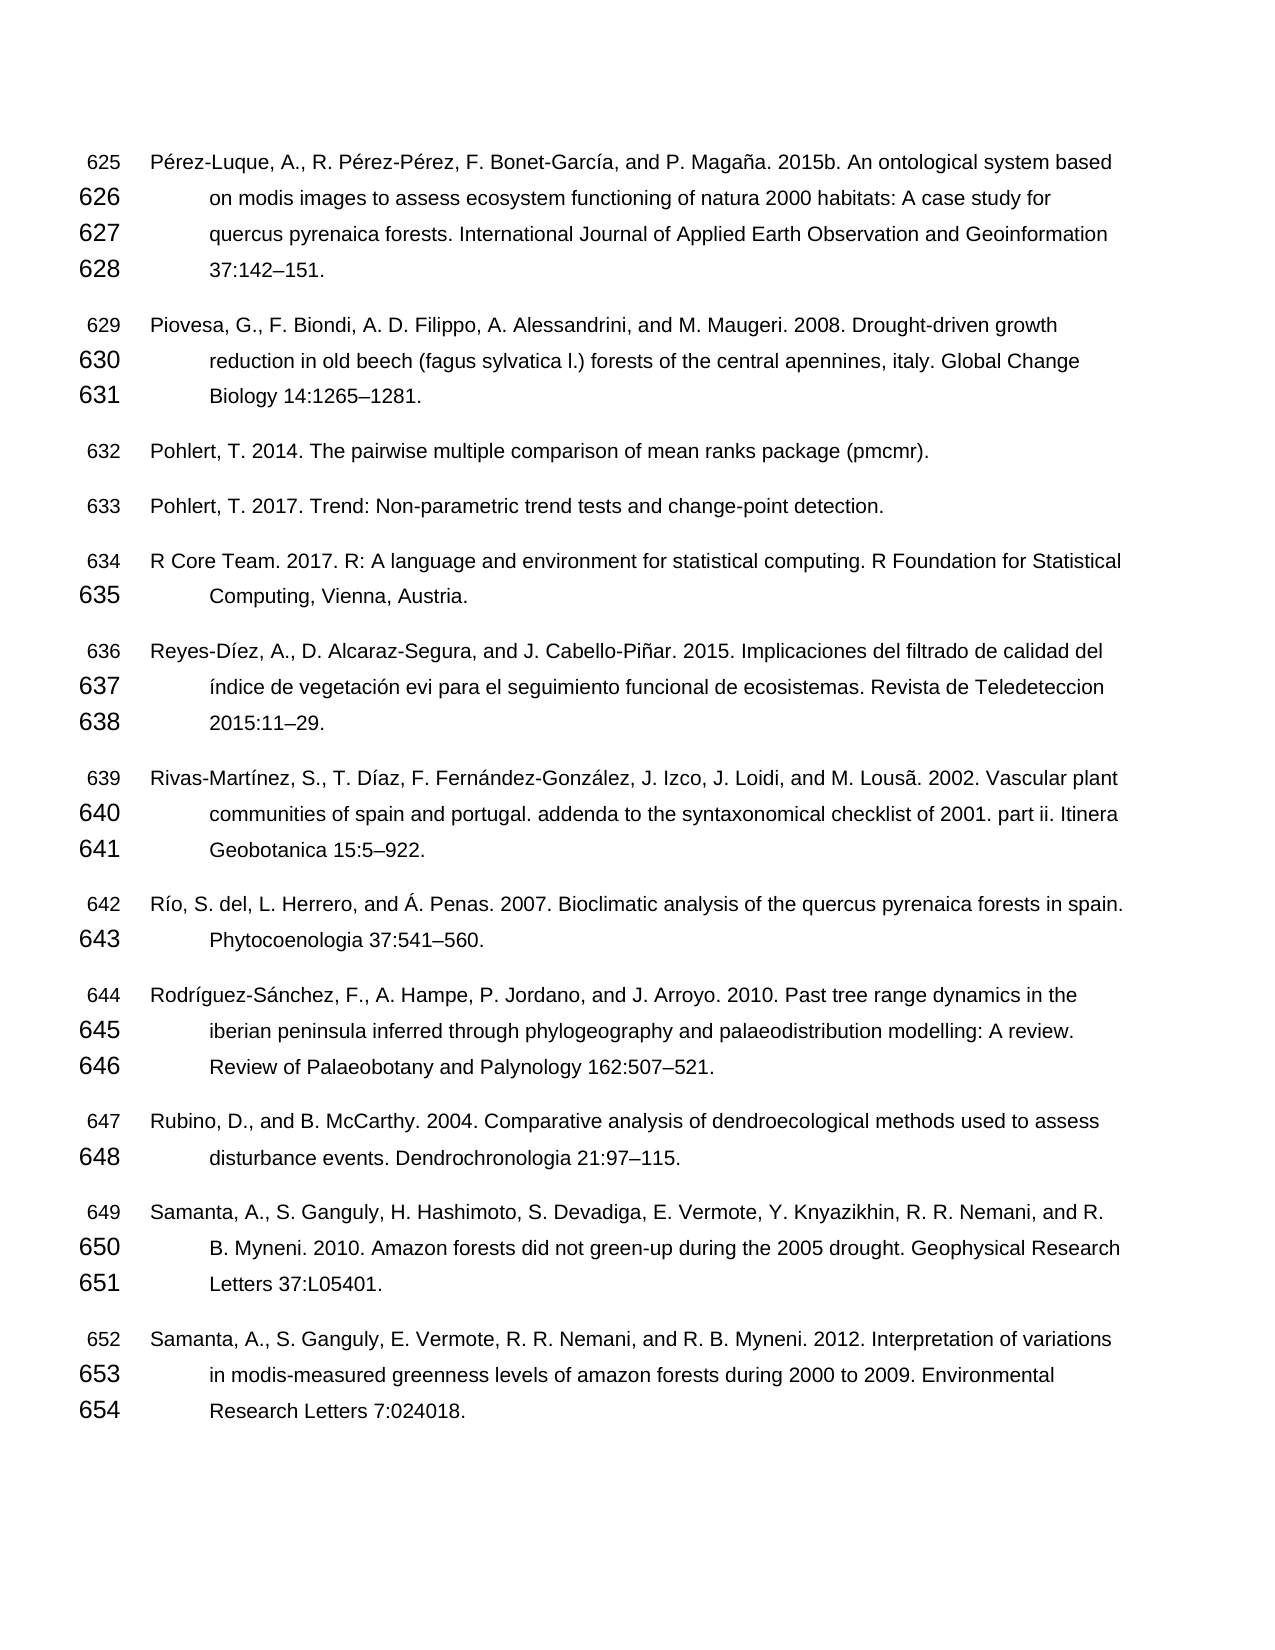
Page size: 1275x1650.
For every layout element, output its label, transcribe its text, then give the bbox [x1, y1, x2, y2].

text Río, S. del, L. Herrero, and Á. Penas. 2007. Bioclimatic analysis of the quercus pyrenaica forests in spain. Phytocoenologia 37:541–560. [150, 892, 1125, 952]
text Pérez-Luque, A., R. Pérez-Pérez, F. Bonet-García, and P. Magaña. 2015b. An ontological system based on modis images to assess ecosystem functioning of natura 2000 habitats: A case study for quercus pyrenaica forests. International Journal of Applied Earth Observation and Geoinformation 37:142–151. [150, 150, 1125, 282]
text Rivas-Martínez, S., T. Díaz, F. Fernández-González, J. Izco, J. Loidi, and M. Lousã. 2002. Vascular plant communities of spain and portugal. addenda to the syntaxonomical checklist of 2001. part ii. Itinera Geobotanica 15:5–922. [150, 766, 1125, 861]
text Pohlert, T. 2017. Trend: Non-parametric trend tests and change-point detection. [150, 494, 1125, 518]
text Rubino, D., and B. McCarthy. 2004. Comparative analysis of dendroecological methods used to assess disturbance events. Dendrochronologia 21:97–115. [150, 1109, 1125, 1169]
text Piovesa, G., F. Biondi, A. D. Filippo, A. Alessandrini, and M. Maugeri. 2008. Drought-driven growth reduction in old beech (fagus sylvatica l.) forests of the central apennines, italy. Global Change Biology 14:1265–1281. [150, 312, 1125, 408]
text R Core Team. 2017. R: A language and environment for statistical computing. R Foundation for Statistical Computing, Vienna, Austria. [150, 548, 1125, 608]
text Pohlert, T. 2014. The pairwise multiple comparison of mean ranks package (pmcmr). [150, 439, 1125, 463]
text Samanta, A., S. Ganguly, E. Vermote, R. R. Nemani, and R. B. Myneni. 2012. Interpretation of variations in modis-measured greenness levels of amazon forests during 2000 to 2009. Environmental Research Letters 7:024018. [150, 1327, 1125, 1422]
text Samanta, A., S. Ganguly, H. Hashimoto, S. Devadiga, E. Vermote, Y. Knyazikhin, R. R. Nemani, and R. B. Myneni. 2010. Amazon forests did not green-up during the 2005 drought. Geophysical Research Letters 37:L05401. [150, 1200, 1125, 1296]
text Reyes-Díez, A., D. Alcaraz-Segura, and J. Cabello-Piñar. 2015. Implicaciones del filtrado de calidad del índice de vegetación evi para el seguimiento funcional de ecosistemas. Revista de Teledeteccion 2015:11–29. [150, 639, 1125, 735]
text Rodríguez-Sánchez, F., A. Hampe, P. Jordano, and J. Arroyo. 2010. Past tree range dynamics in the iberian peninsula inferred through phylogeography and palaeodistribution modelling: A review. Review of Palaeobotany and Palynology 162:507–521. [150, 983, 1125, 1079]
